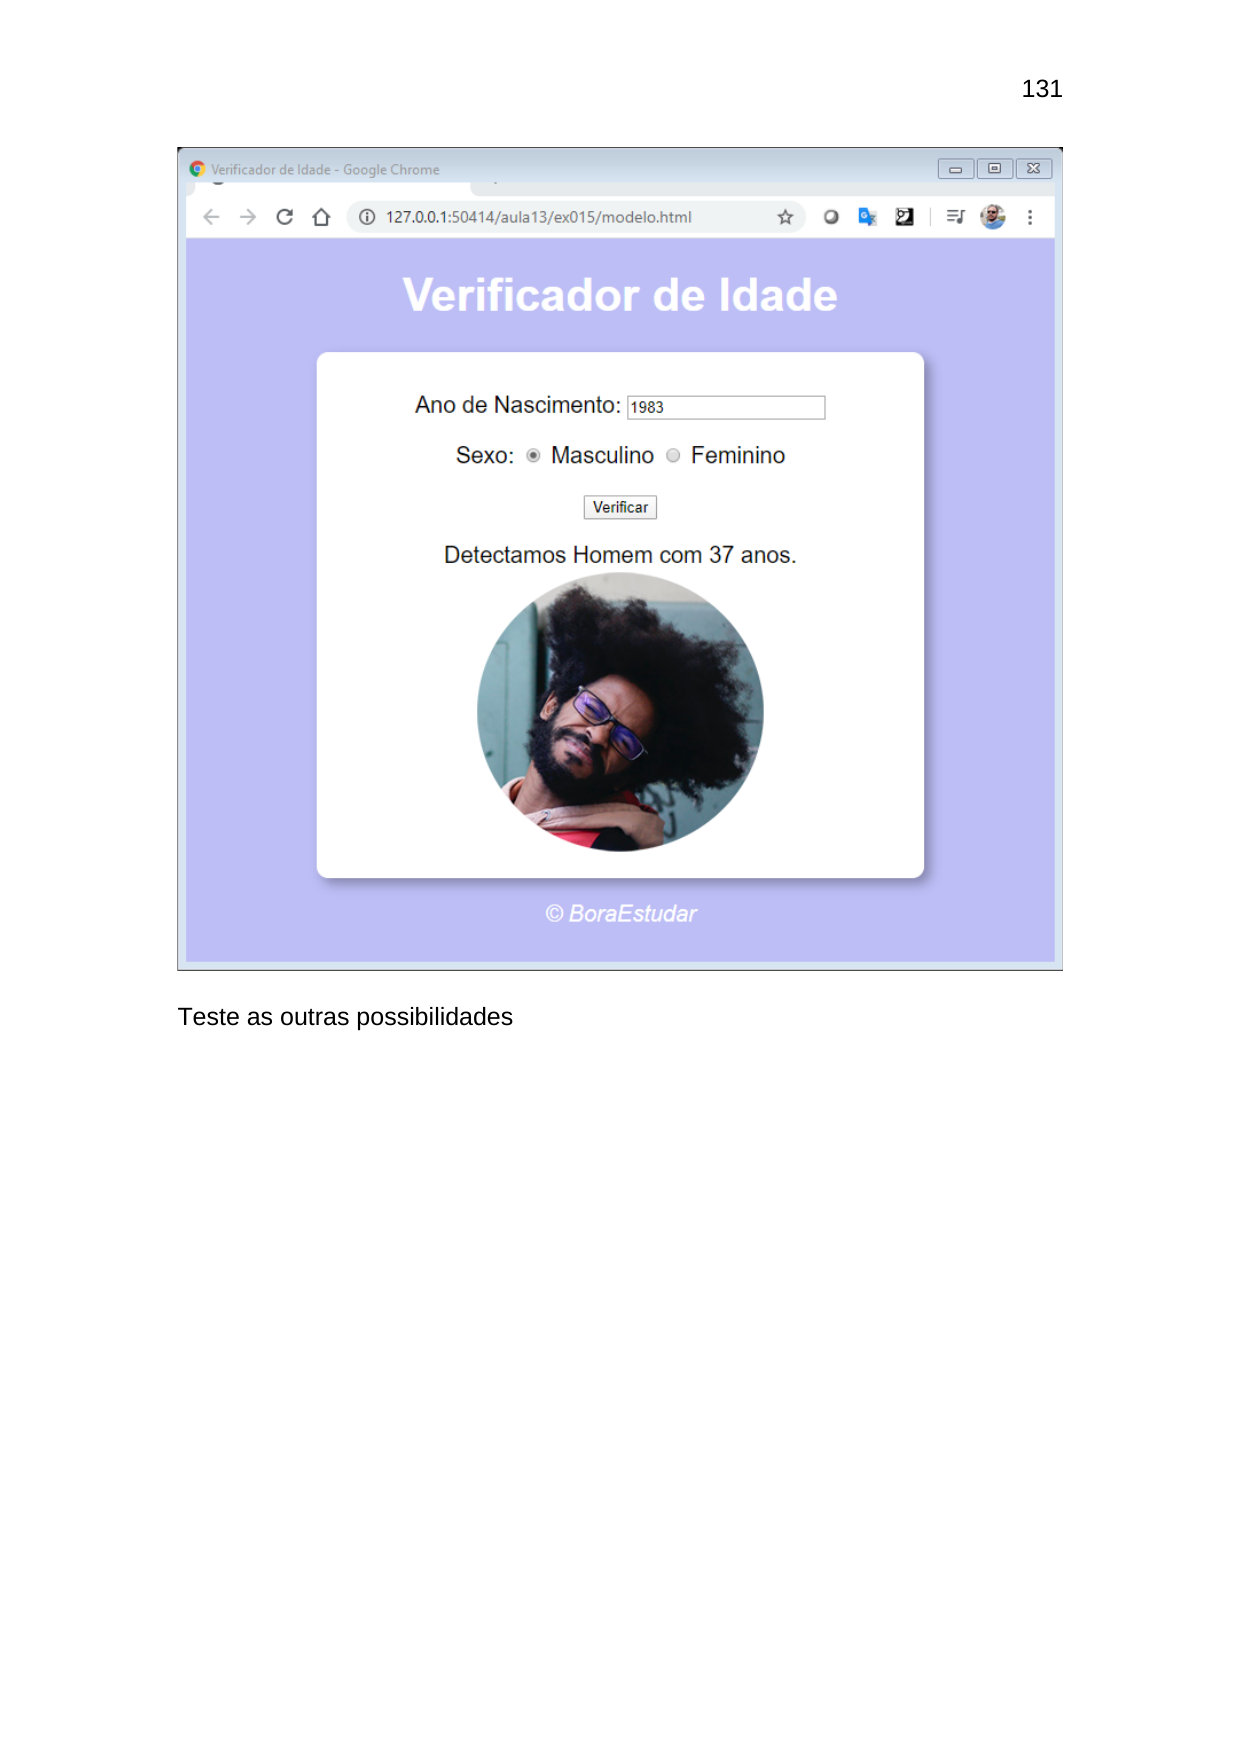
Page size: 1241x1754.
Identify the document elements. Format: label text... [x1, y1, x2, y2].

text Teste as outras possibilidades [177, 1002, 1063, 1030]
